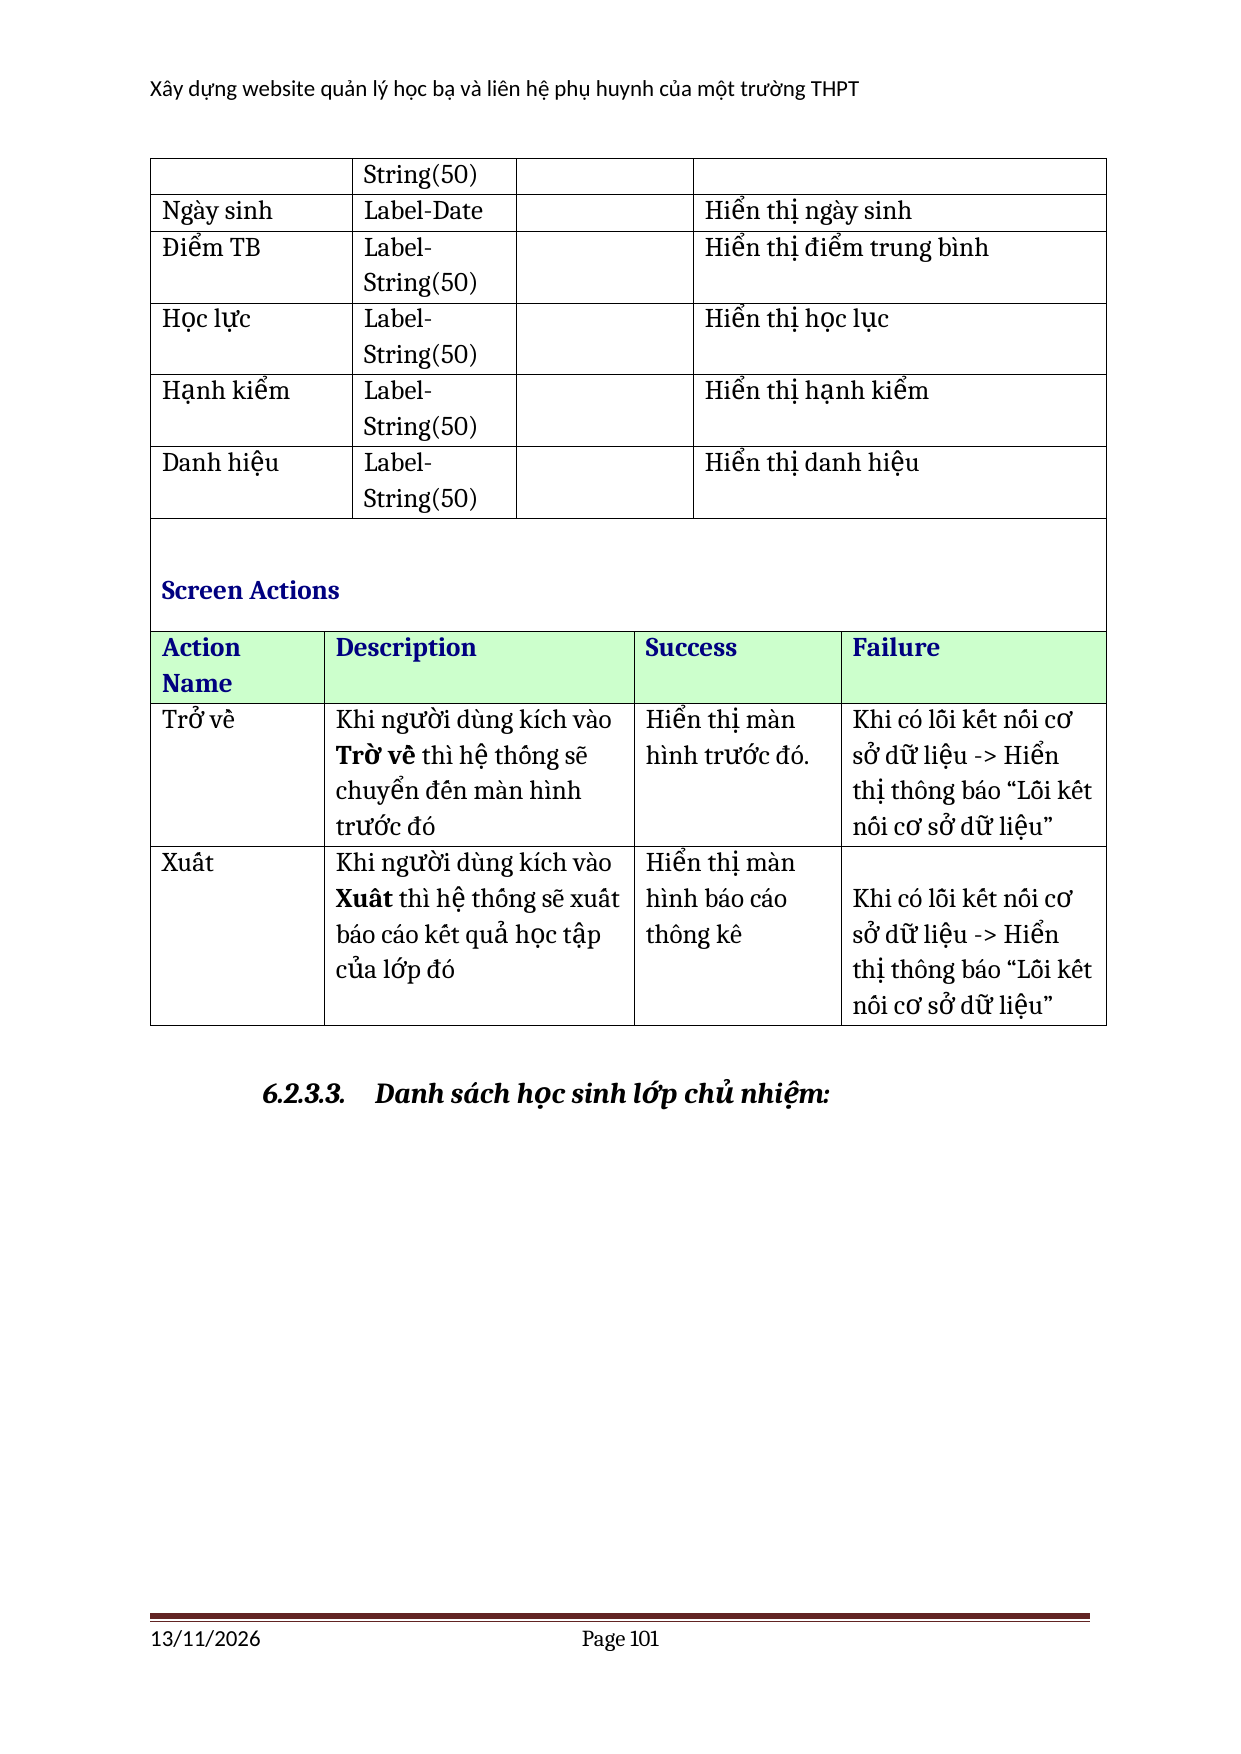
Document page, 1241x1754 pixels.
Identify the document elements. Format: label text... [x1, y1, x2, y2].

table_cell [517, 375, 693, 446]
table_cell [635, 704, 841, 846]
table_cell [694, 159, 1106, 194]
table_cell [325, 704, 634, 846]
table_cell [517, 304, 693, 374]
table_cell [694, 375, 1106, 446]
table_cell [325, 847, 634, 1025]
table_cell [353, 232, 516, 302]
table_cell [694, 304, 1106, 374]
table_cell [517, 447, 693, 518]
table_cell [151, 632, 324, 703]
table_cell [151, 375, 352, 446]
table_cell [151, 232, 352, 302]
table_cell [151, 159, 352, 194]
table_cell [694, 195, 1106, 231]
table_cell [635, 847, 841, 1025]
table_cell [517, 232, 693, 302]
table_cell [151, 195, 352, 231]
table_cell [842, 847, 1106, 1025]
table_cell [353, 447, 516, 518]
list Danh sách học sinh lớp chủ nhiệm: [262, 1077, 1090, 1111]
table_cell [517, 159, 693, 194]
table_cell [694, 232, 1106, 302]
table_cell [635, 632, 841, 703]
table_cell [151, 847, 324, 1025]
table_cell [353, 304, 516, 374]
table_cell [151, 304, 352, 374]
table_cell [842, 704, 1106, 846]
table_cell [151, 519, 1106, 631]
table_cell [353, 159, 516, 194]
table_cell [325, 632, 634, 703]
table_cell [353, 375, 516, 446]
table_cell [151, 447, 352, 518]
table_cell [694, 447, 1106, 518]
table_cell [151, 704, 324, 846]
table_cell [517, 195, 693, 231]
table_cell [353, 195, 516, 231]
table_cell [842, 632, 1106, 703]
